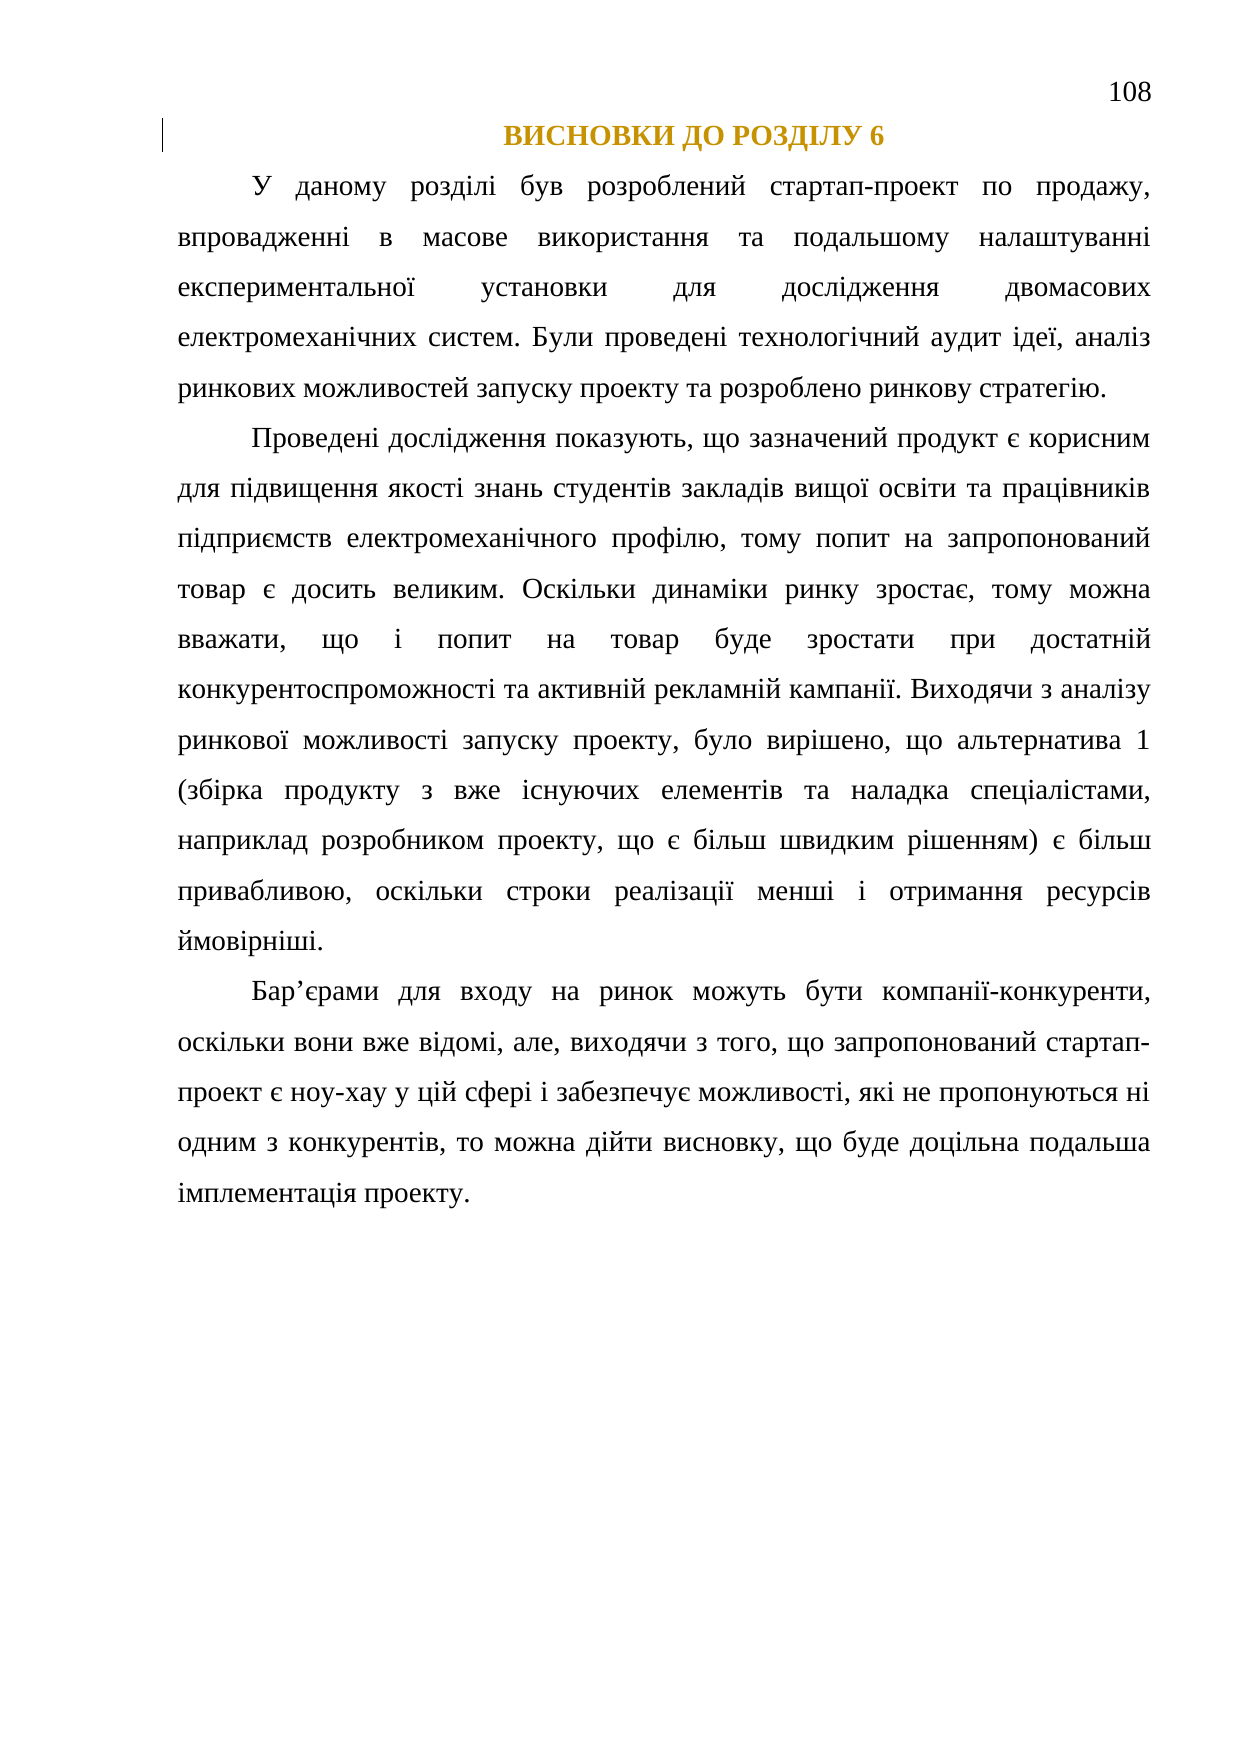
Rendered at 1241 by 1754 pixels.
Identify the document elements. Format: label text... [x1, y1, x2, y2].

text Проведені дослідження показують, що зазначений продукт є корисним для підвищення якості знань студентів закладів вищої освіти та працівників підприємств електромеханічного профілю, тому попит на запропонований товар є досить великим. Оскільки динаміки ринку зростає, тому можна вважати, що і попит на товар буде зростати при достатній конкурентоспроможності та активній рекламній кампанії. Виходячи з аналізу ринкової можливості запуску проекту, було вирішено, що альтернатива 1 (збірка продукту з вже існуючих елементів та наладка спеціалістами, наприклад розробником проекту, що є більш швидким рішенням) є більш привабливою, оскільки строки реалізації менші і отримання ресурсів ймовірніші. [177, 420, 1152, 957]
text Бар’єрами для входу на ринок можуть бути компанії-конкуренти, оскільки вони вже відомі, але, виходячи з того, що запропонований стартап-проект є ноу-хау у цій сфері і забезпечує можливості, які не пропонуються ні одним з конкурентів, то можна дійти висновку, що буде доцільна подальша імплементація проекту. [177, 973, 1152, 1208]
text ВИСНОВКИ ДО РОЗДІЛУ 6 [177, 118, 1152, 152]
text У даному розділі був розроблений стартап-проект по продажу, впровадженні в масове використання та подальшому налаштуванні експериментальної установки для дослідження двомасових електромеханічних систем. Були проведені технологічний аудит ідеї, аналіз ринкових можливостей запуску проекту та розроблено ринкову стратегію. [177, 168, 1152, 403]
